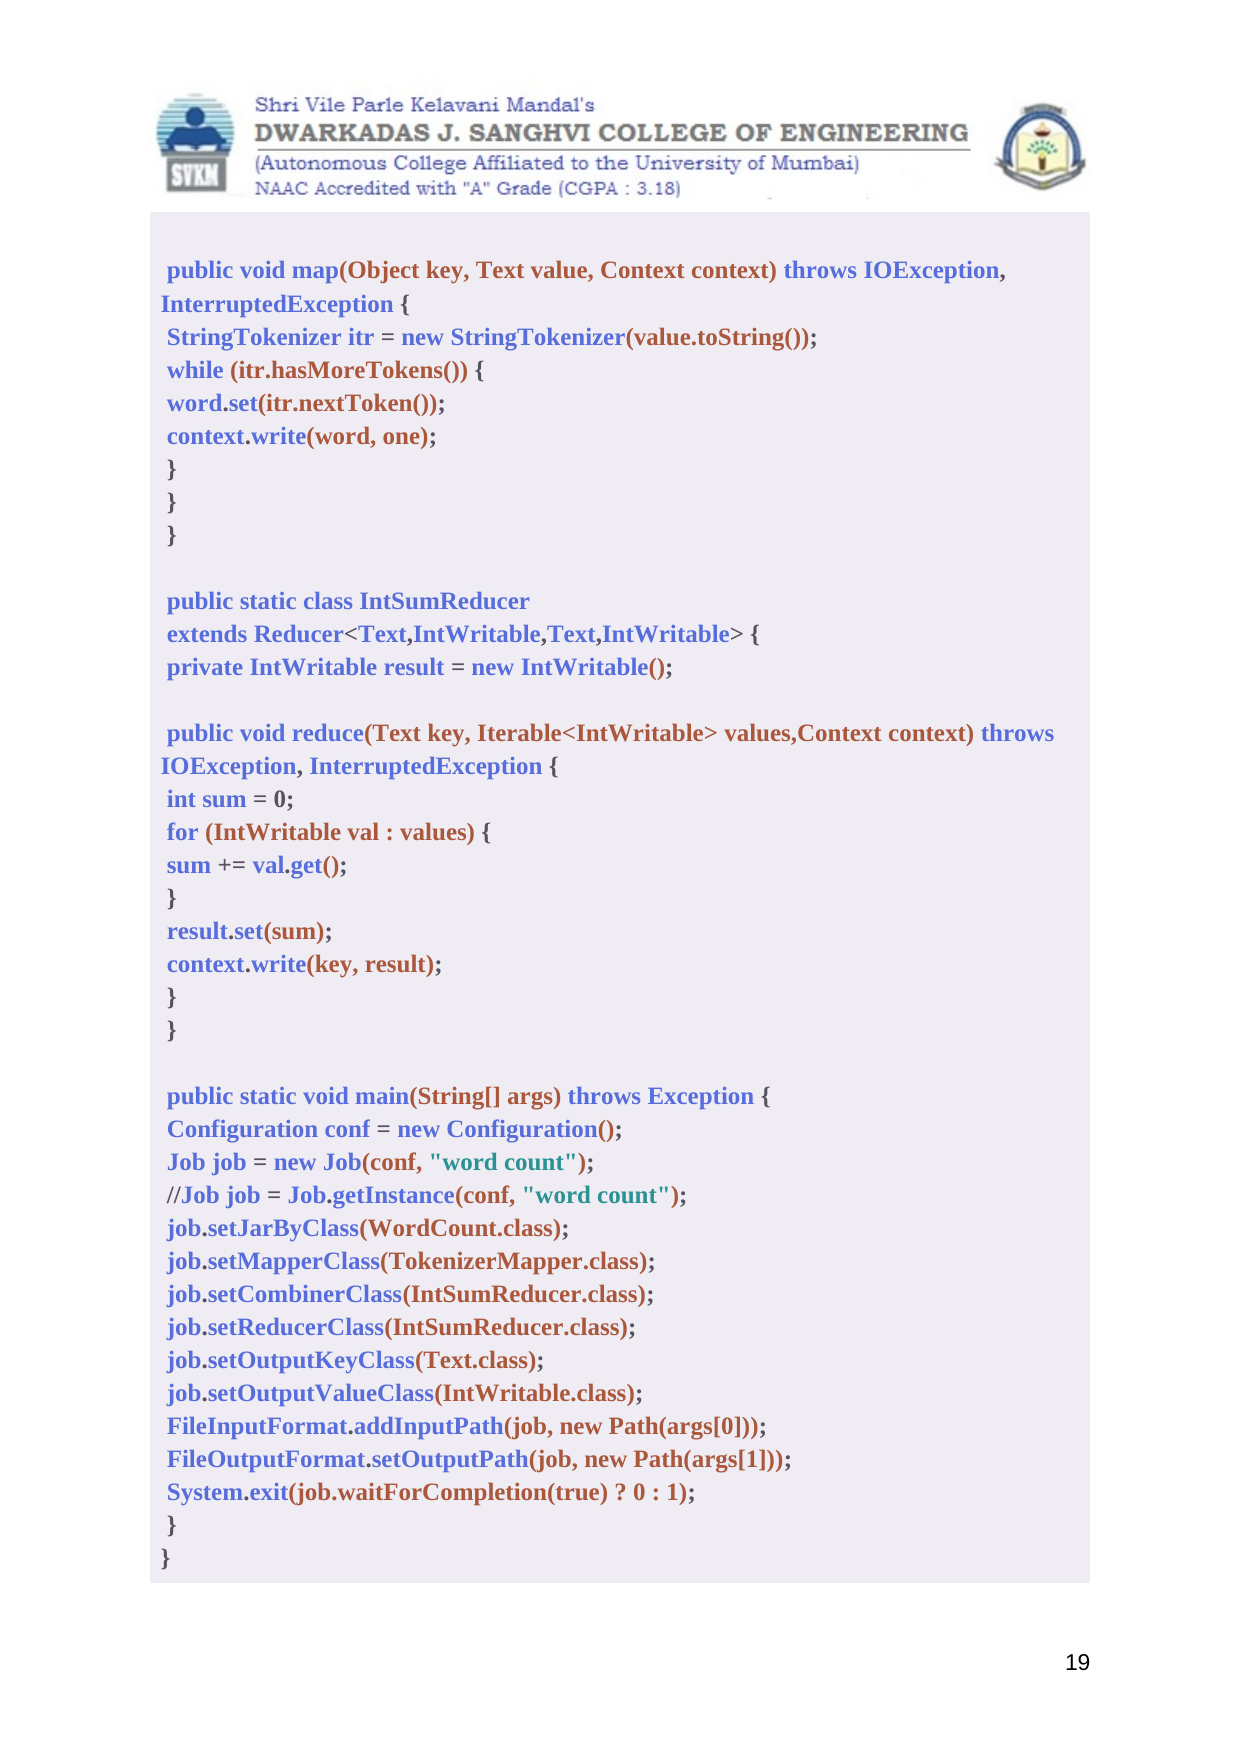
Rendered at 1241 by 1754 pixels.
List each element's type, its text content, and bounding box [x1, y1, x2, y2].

picture [150, 75, 1091, 209]
